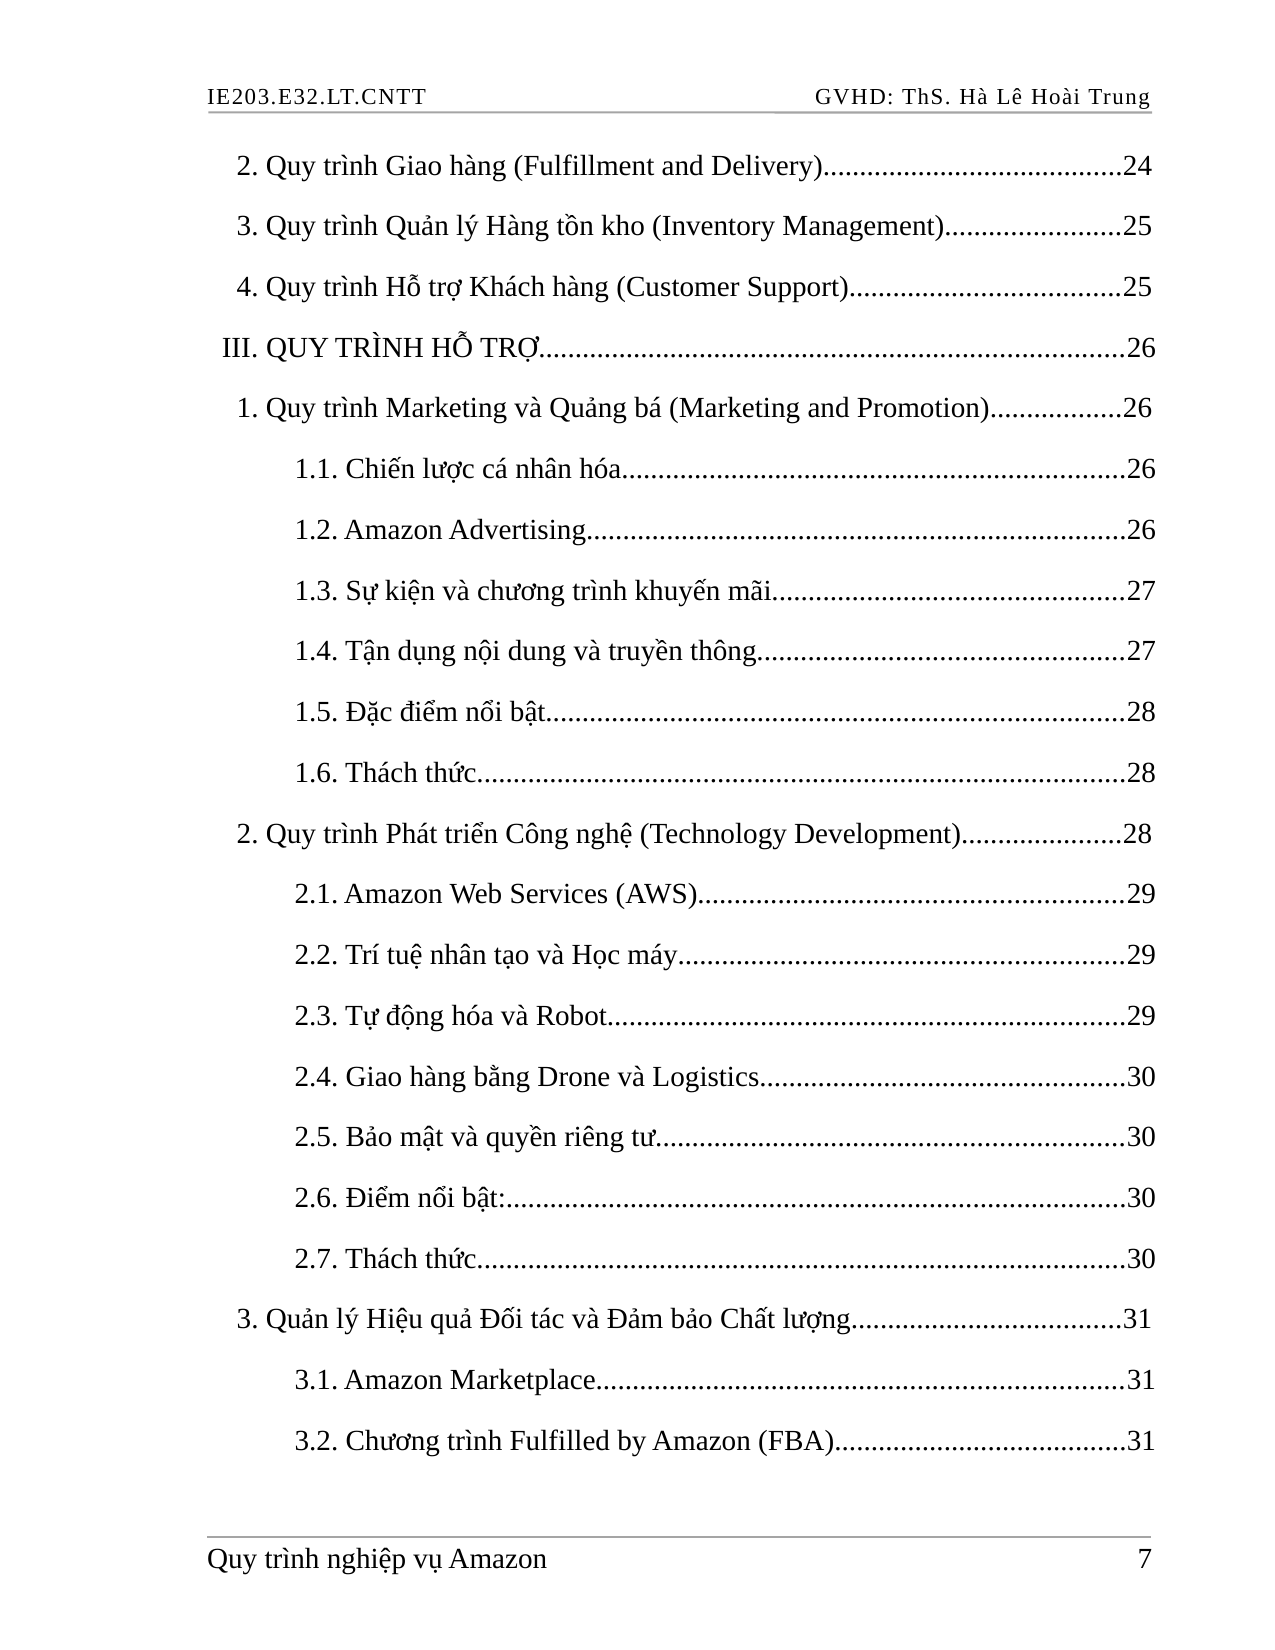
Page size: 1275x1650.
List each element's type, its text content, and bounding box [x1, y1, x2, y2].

text 2.6. Điểm nổi bật: 30 [294, 1180, 1157, 1214]
text 1.4. Tận dụng nội dung và truyền thông 27 [294, 633, 1157, 667]
text III. QUY TRÌNH HỖ TRỢ 26 [222, 330, 1157, 363]
text 3.2. Chương trình Fulfilled by Amazon (FBA) 31 [294, 1423, 1157, 1457]
text 2.5. Bảo mật và quyền riêng tư 30 [294, 1119, 1157, 1153]
text 1.1. Chiến lược cá nhân hóa 26 [294, 451, 1157, 485]
text 1.5. Đặc điểm nổi bật 28 [294, 694, 1157, 728]
text 3. Quản lý Hiệu quả Đối tác và Đảm bảo Chất lượng 31 [207, 1302, 1157, 1335]
text 2.1. Amazon Web Services (AWS) 29 [294, 876, 1157, 910]
text 1.6. Thách thức 28 [294, 755, 1157, 788]
text 1. Quy trình Marketing và Quảng bá (Marketing and Promotion) 26 [207, 391, 1157, 424]
text 2.3. Tự động hóa và Robot 29 [294, 998, 1157, 1031]
text 2.7. Thách thức 30 [294, 1241, 1157, 1274]
text 4. Quy trình Hỗ trợ Khách hàng (Customer Support) 25 [207, 269, 1157, 303]
text 1.2. Amazon Advertising 26 [294, 512, 1157, 546]
text 2. Quy trình Giao hàng (Fulfillment and Delivery) 24 [207, 148, 1157, 181]
text 3. Quy trình Quản lý Hàng tồn kho (Inventory Management) 25 [207, 208, 1157, 242]
text 2.4. Giao hàng bằng Drone và Logistics 30 [294, 1059, 1157, 1092]
text 2.2. Trí tuệ nhân tạo và Học máy 29 [294, 937, 1157, 971]
text 1.3. Sự kiện và chương trình khuyến mãi 27 [294, 573, 1157, 606]
text 3.1. Amazon Marketplace 31 [294, 1362, 1157, 1396]
text 2. Quy trình Phát triển Công nghệ (Technology Development) 28 [207, 816, 1157, 849]
